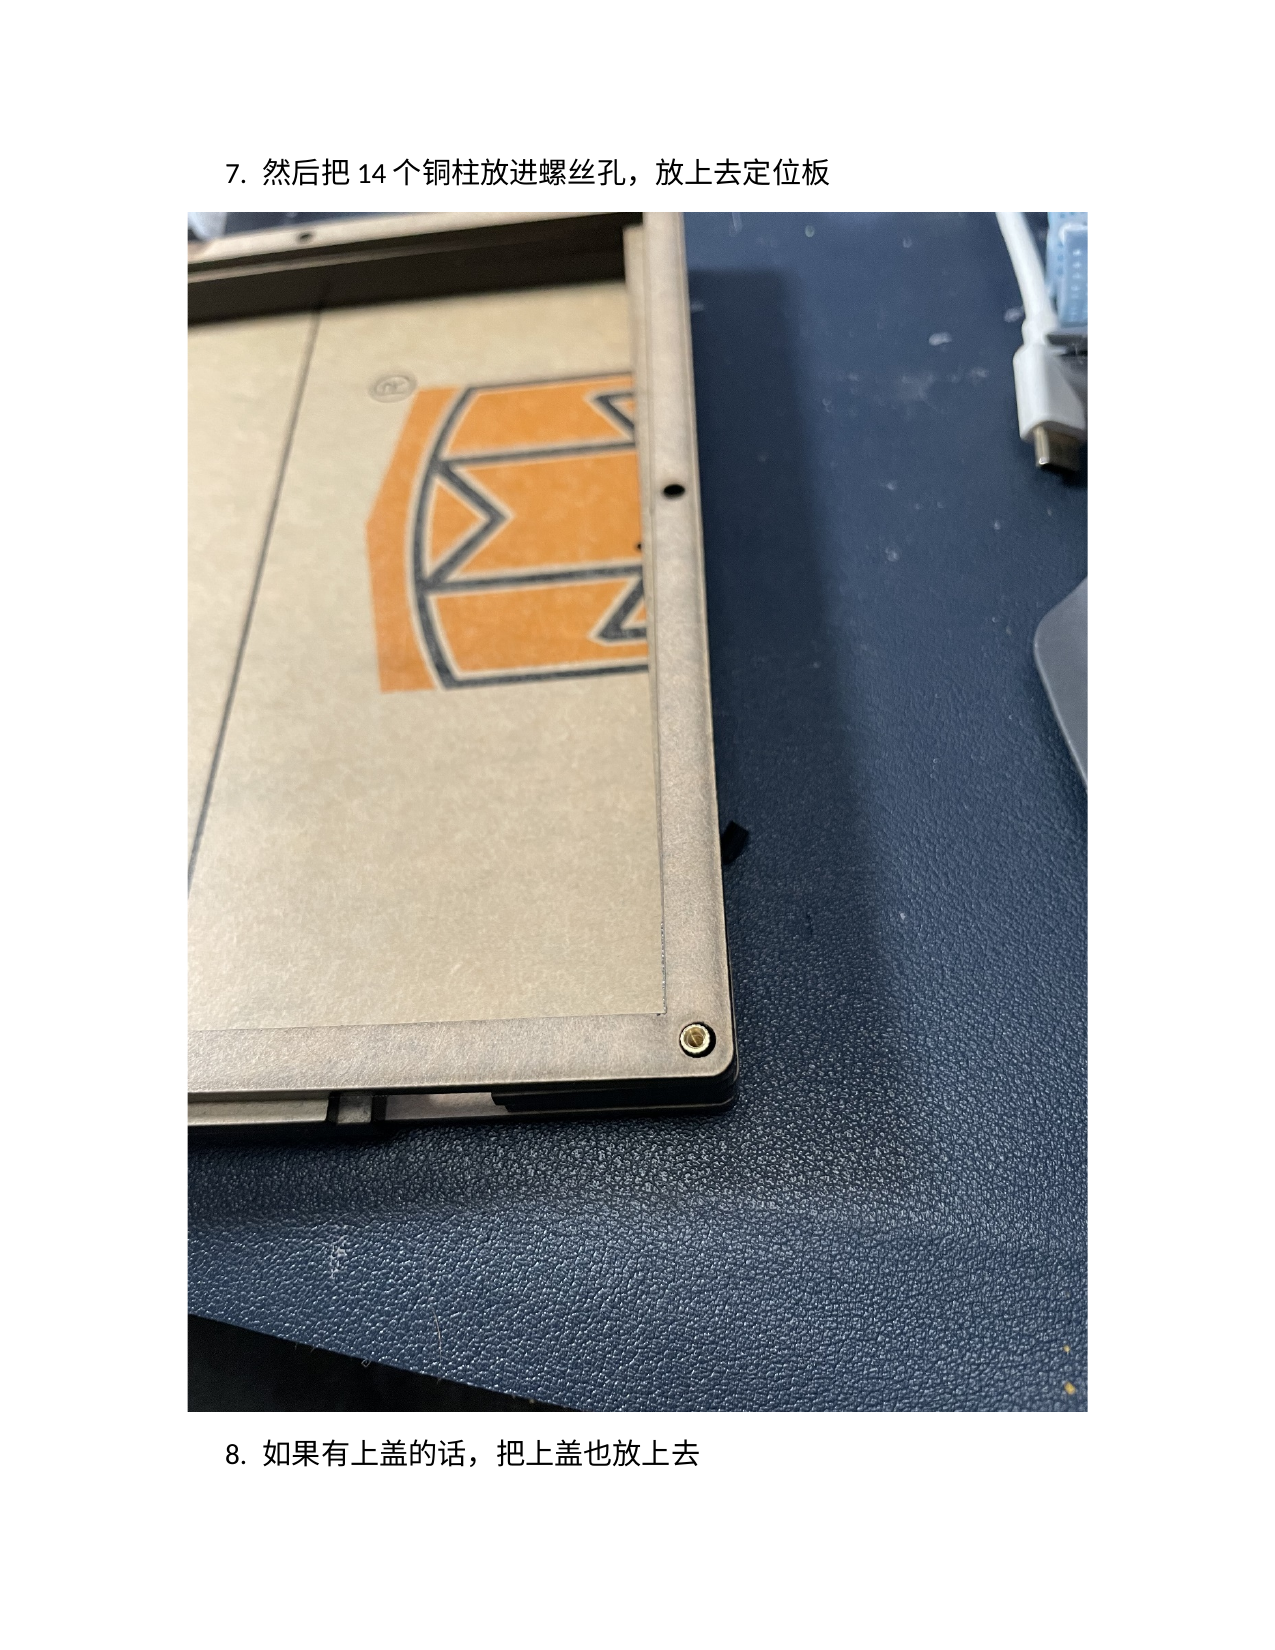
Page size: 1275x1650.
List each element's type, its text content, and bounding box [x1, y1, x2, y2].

list 然后把 14 个铜柱放进螺丝孔，放上去定位板 [225, 150, 1087, 192]
list 如果有上盖的话，把上盖也放上去 [225, 1431, 1087, 1473]
picture [187, 212, 1088, 1412]
